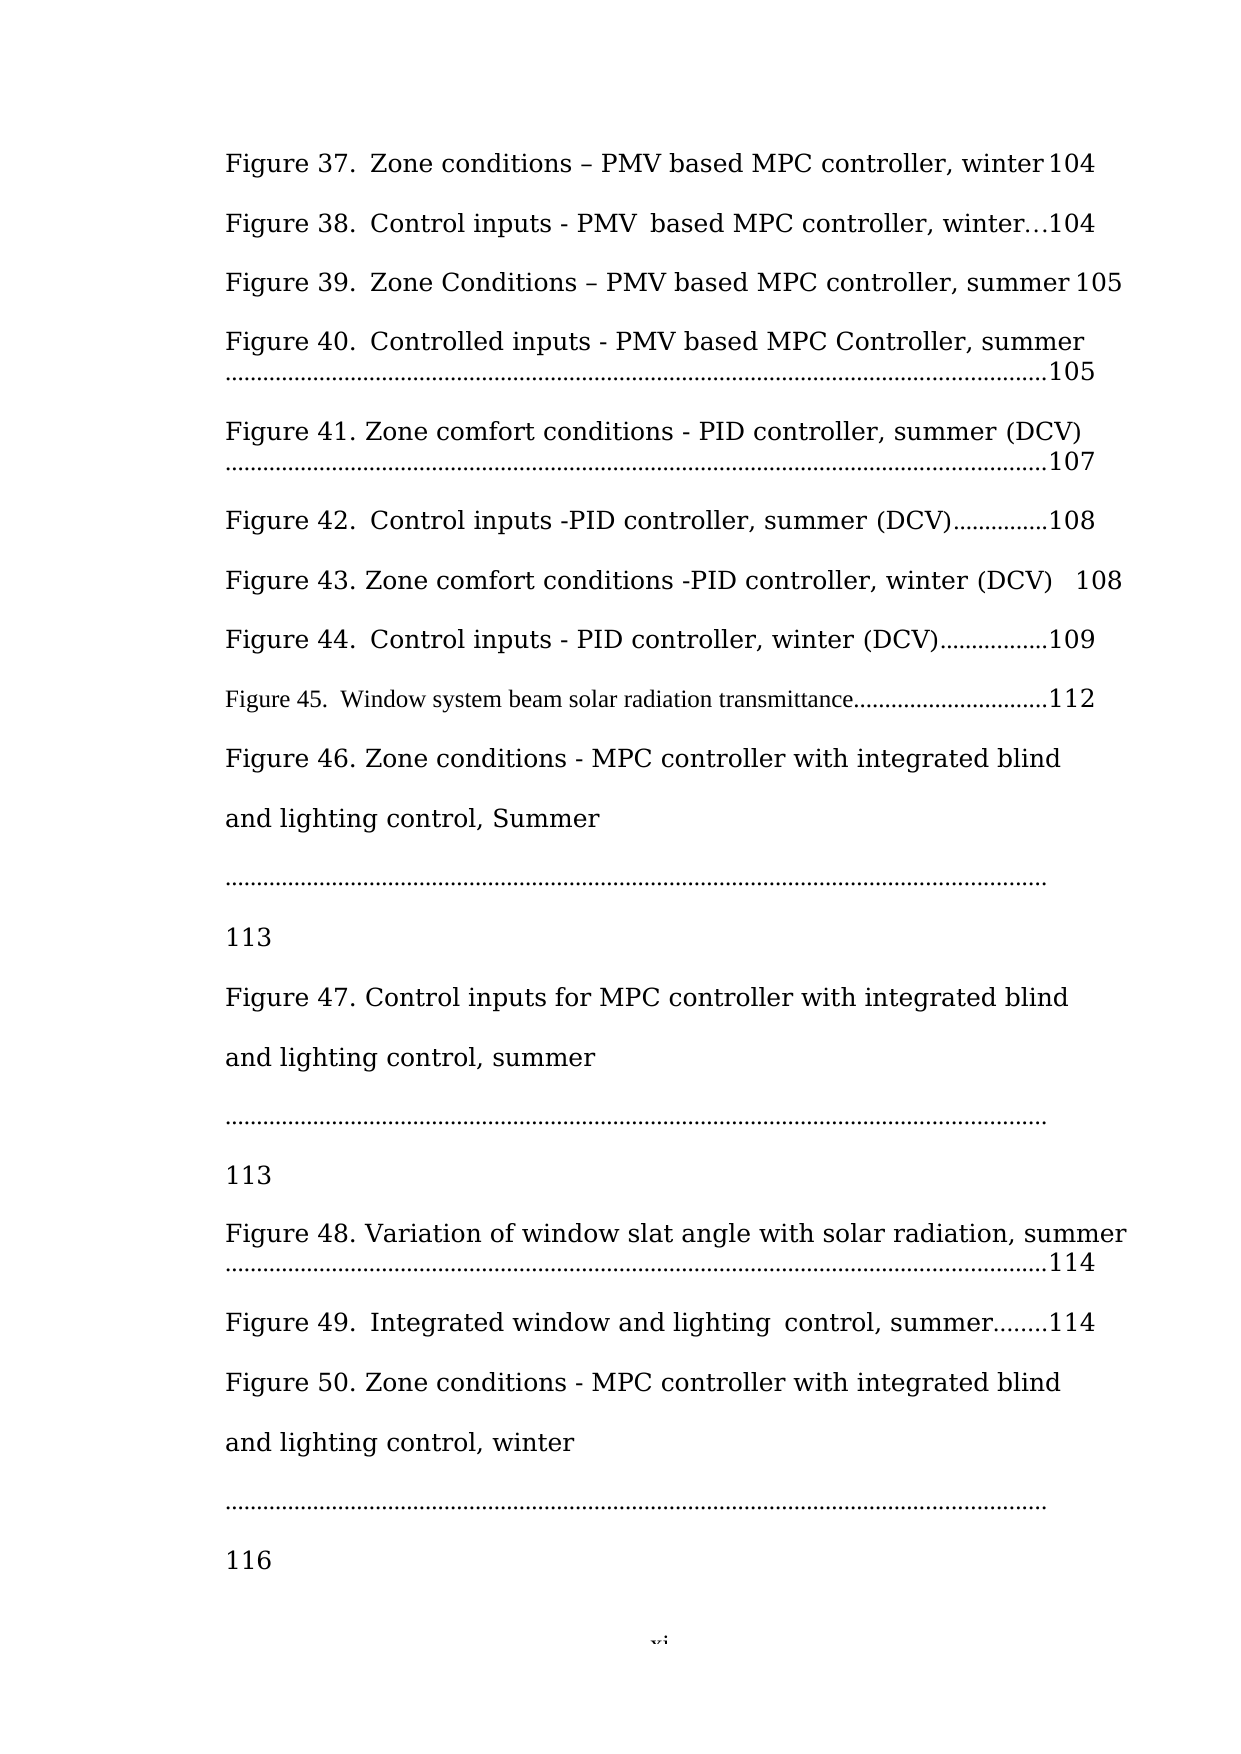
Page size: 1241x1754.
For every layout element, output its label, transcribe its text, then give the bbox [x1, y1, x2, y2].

text Figure 41. Zone comfort conditions - PID controller, summer (DCV) 107 [225, 416, 1178, 476]
text Figure 37. Zone conditions – PMV based MPC controller, winter 104 [225, 148, 1178, 178]
text Figure 46. Zone conditions - MPC controller with integrated blind and lighting control, Summer 113 [225, 742, 1089, 951]
text Figure 48. Variation of window slat angle with solar radiation, summer 114 [225, 1220, 1178, 1277]
text Figure 50. Zone conditions - MPC controller with integrated blind and lighting control, winter 116 [225, 1366, 1089, 1575]
text Figure 40. Controlled inputs - PMV based MPC Controller, summer 105 [225, 326, 1178, 386]
text Figure 45. Window system beam solar radiation transmittance 112 [225, 683, 1178, 713]
text Figure 44. Control inputs - PID controller, winter (DCV) 109 [225, 624, 1178, 654]
text Figure 47. Control inputs for MPC controller with integrated blind and lighting control, summer 113 [225, 981, 1089, 1190]
text Figure 39. Zone Conditions – PMV based MPC controller, summer 105 [225, 267, 1178, 297]
text Figure 43. Zone comfort conditions -PID controller, winter (DCV) 108 [225, 564, 1178, 594]
text Figure 42. Control inputs -PID controller, summer (DCV) 108 [225, 505, 1178, 535]
text Figure 38. Control inputs - PMV based MPC controller, winter 104 [225, 207, 1178, 237]
text Figure 49. Integrated window and lighting control, summer 114 [225, 1307, 1178, 1337]
